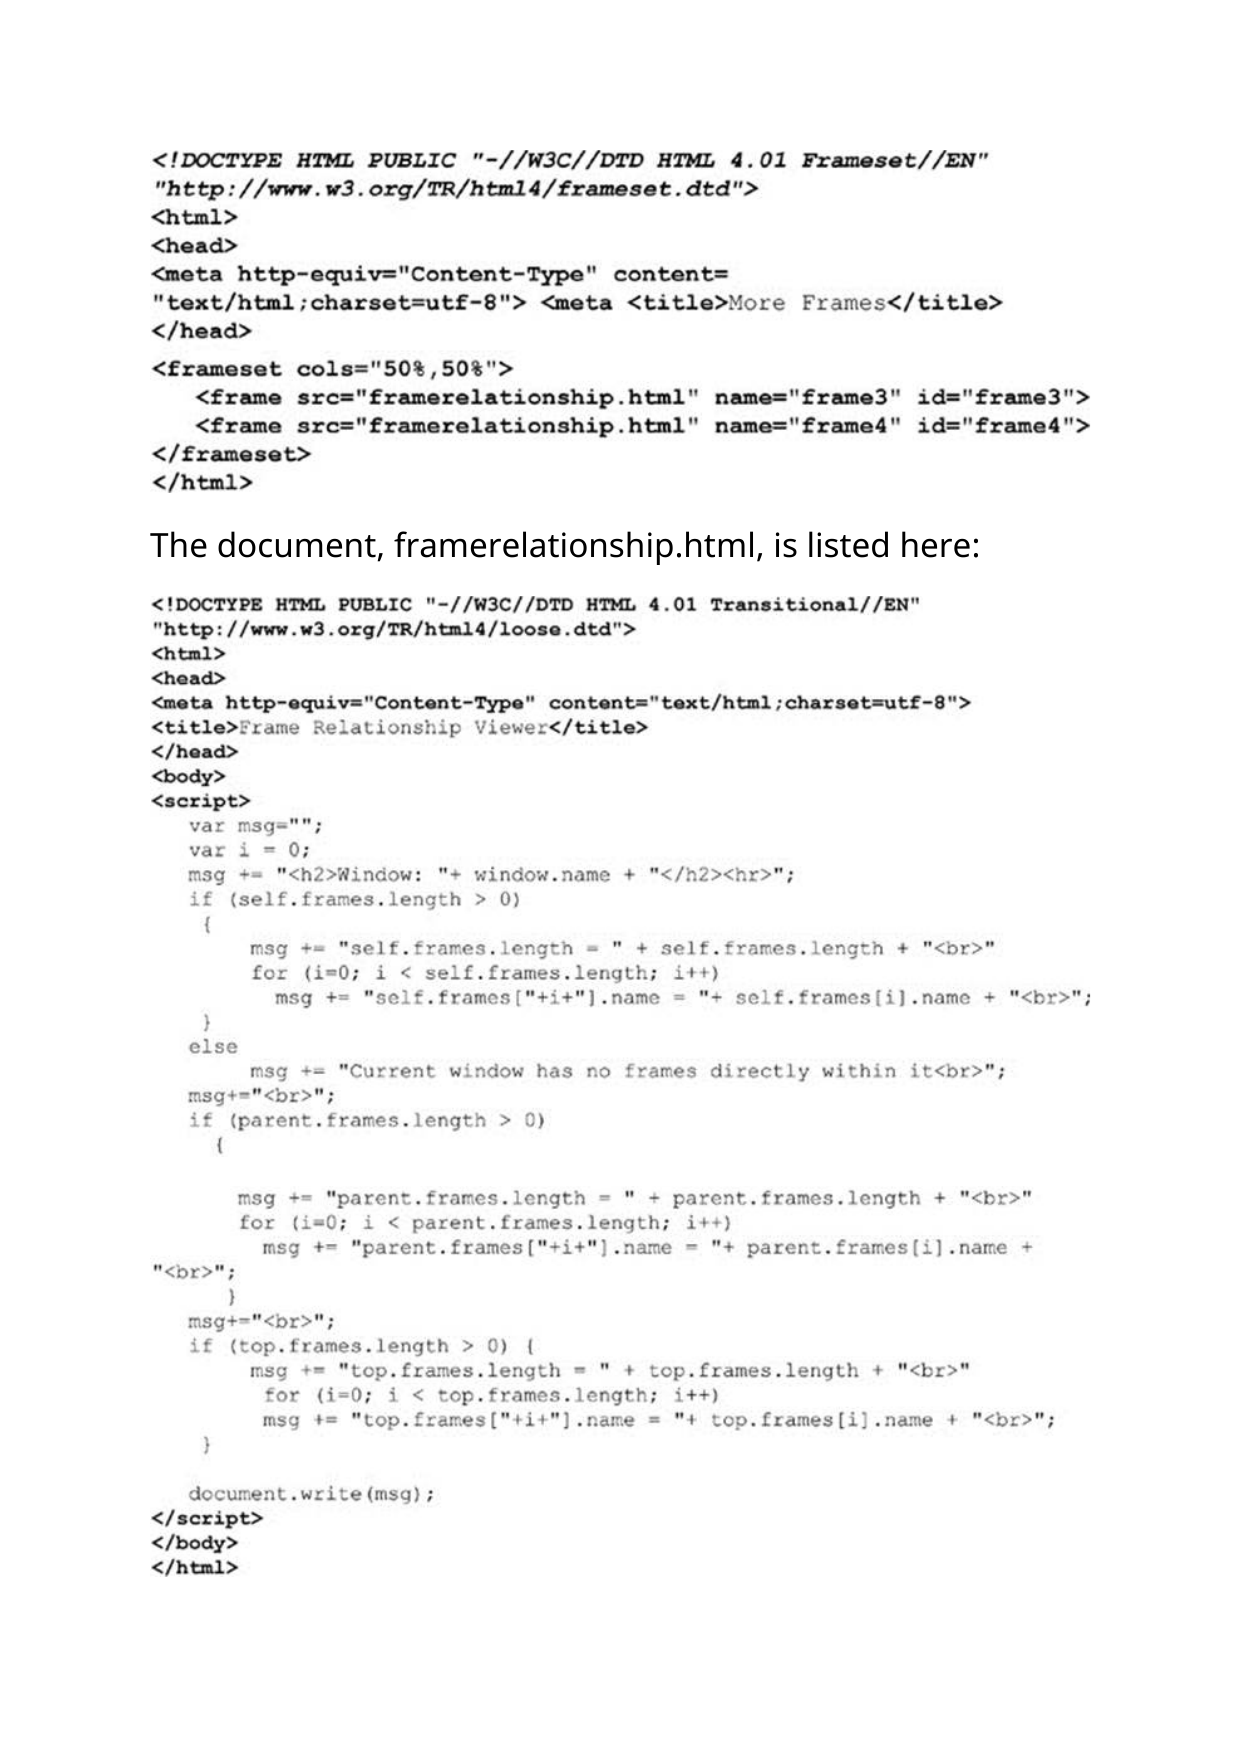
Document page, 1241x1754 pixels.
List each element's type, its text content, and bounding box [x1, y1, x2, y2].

picture [150, 596, 1091, 1157]
picture [150, 150, 1091, 493]
text The document, framerelationship.html, is listed here: [150, 521, 1090, 567]
picture [150, 1186, 1091, 1577]
